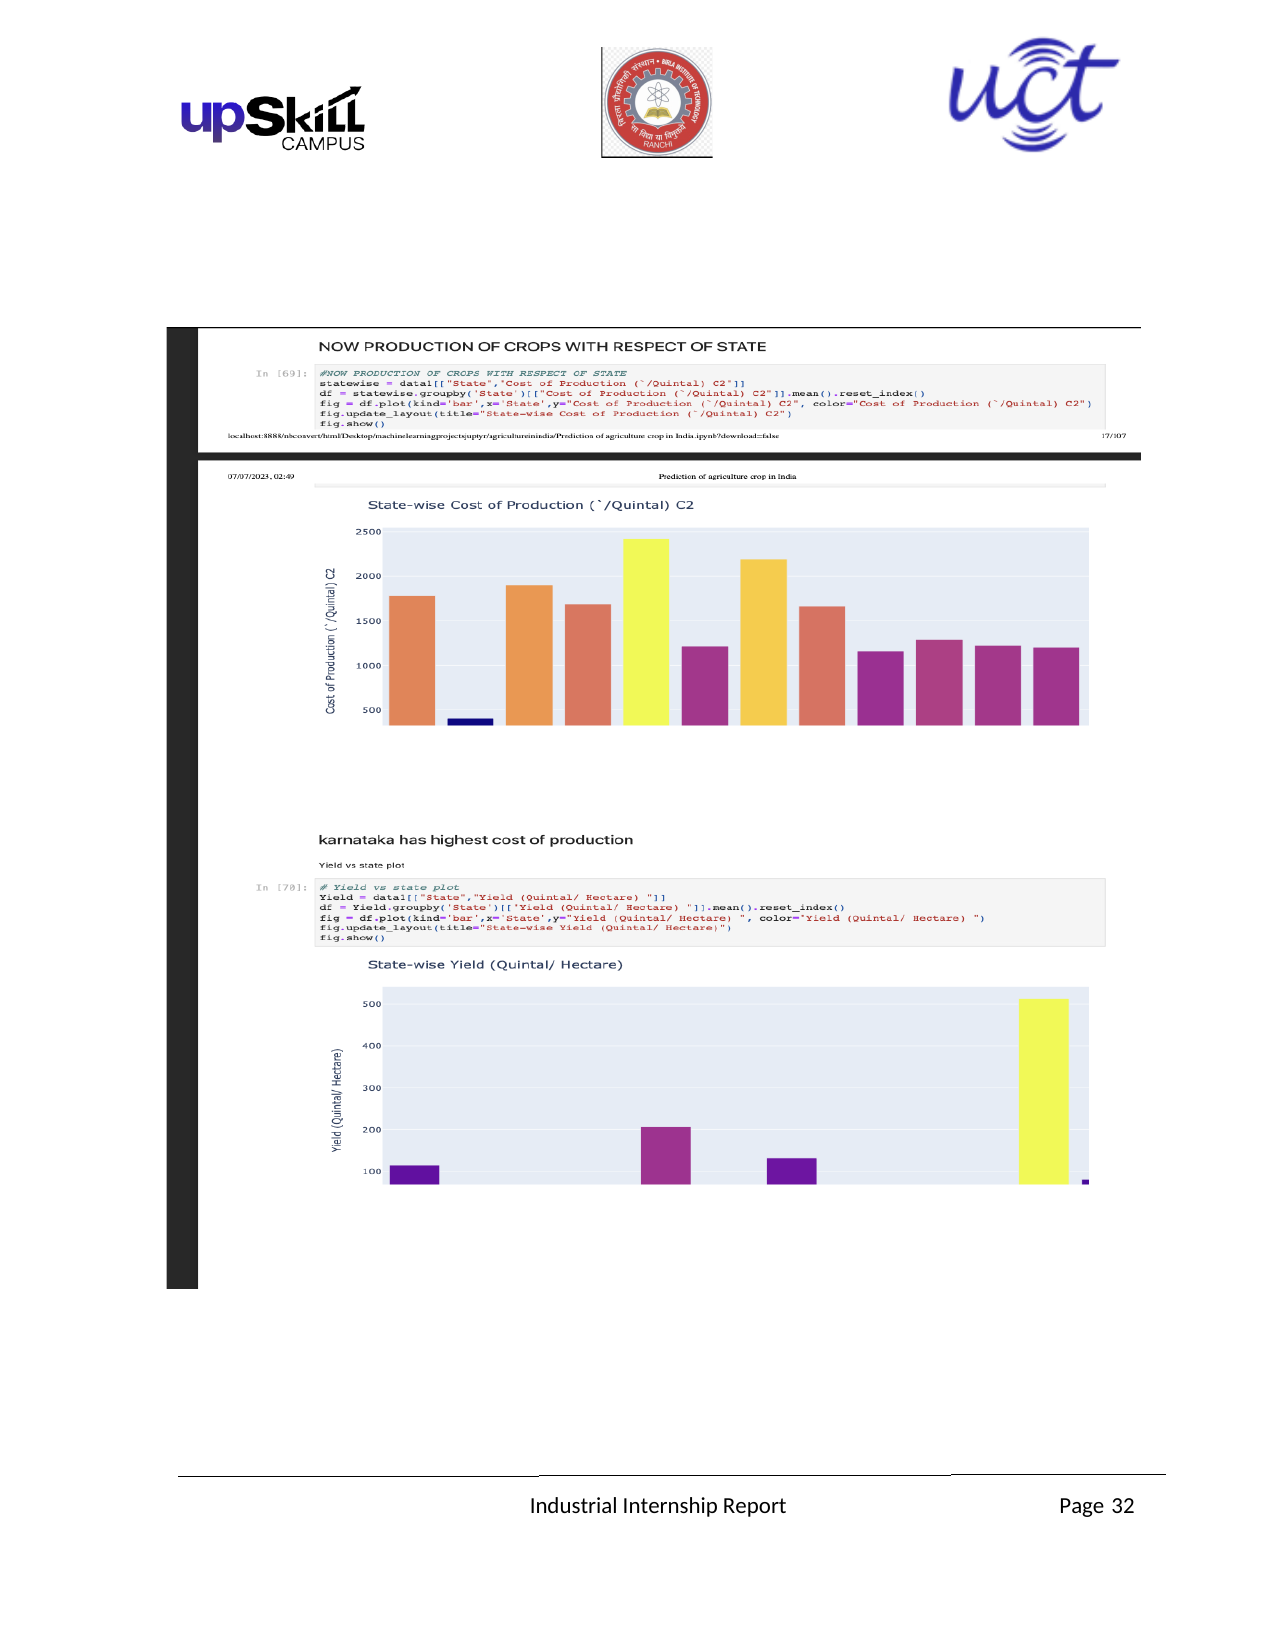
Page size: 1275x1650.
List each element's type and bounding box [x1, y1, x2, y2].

picture [946, 28, 1125, 154]
picture [166, 327, 1141, 1289]
picture [150, 73, 396, 154]
picture [601, 47, 713, 158]
